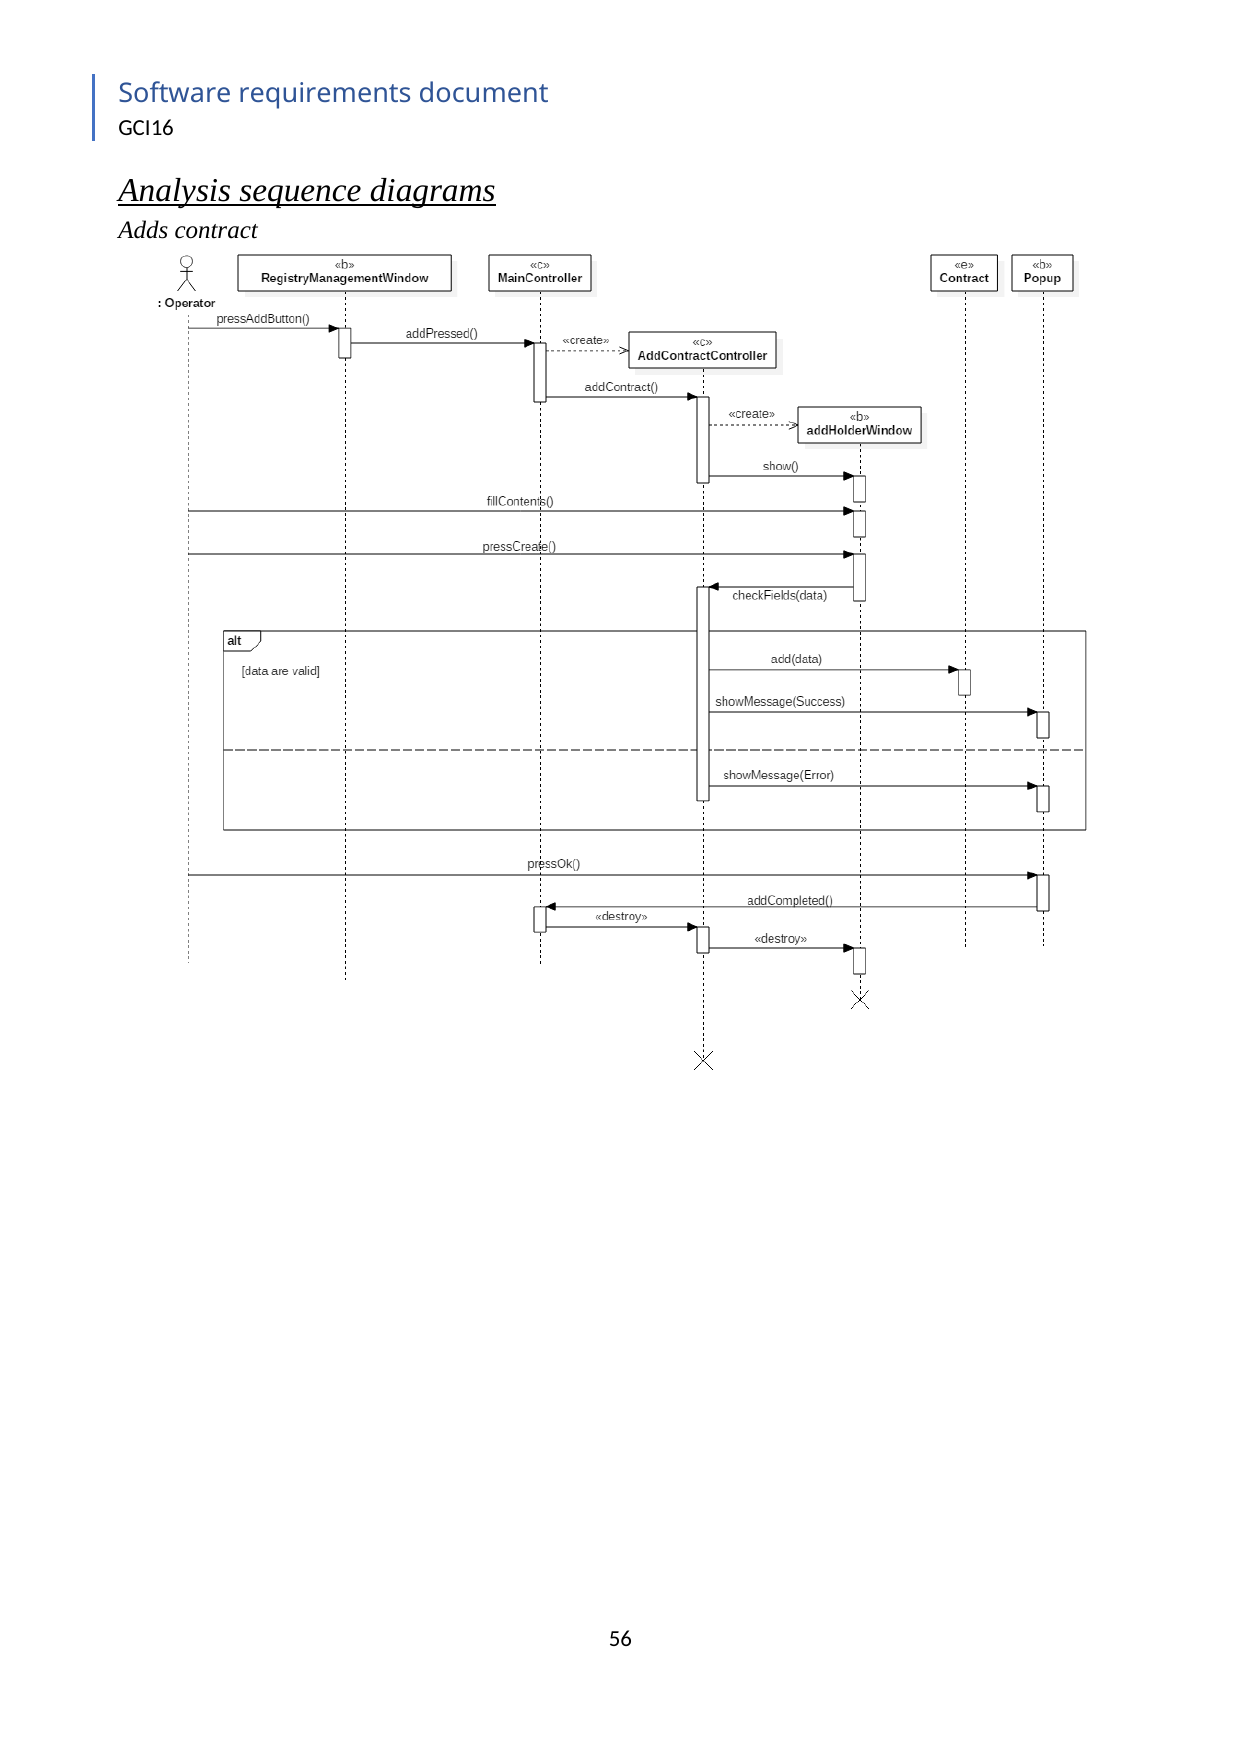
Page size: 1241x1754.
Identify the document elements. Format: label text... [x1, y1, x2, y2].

picture [118, 246, 1122, 1097]
subtitle Analysis sequence diagrams [118, 171, 1122, 209]
subtitle Adds contract [118, 215, 1122, 246]
